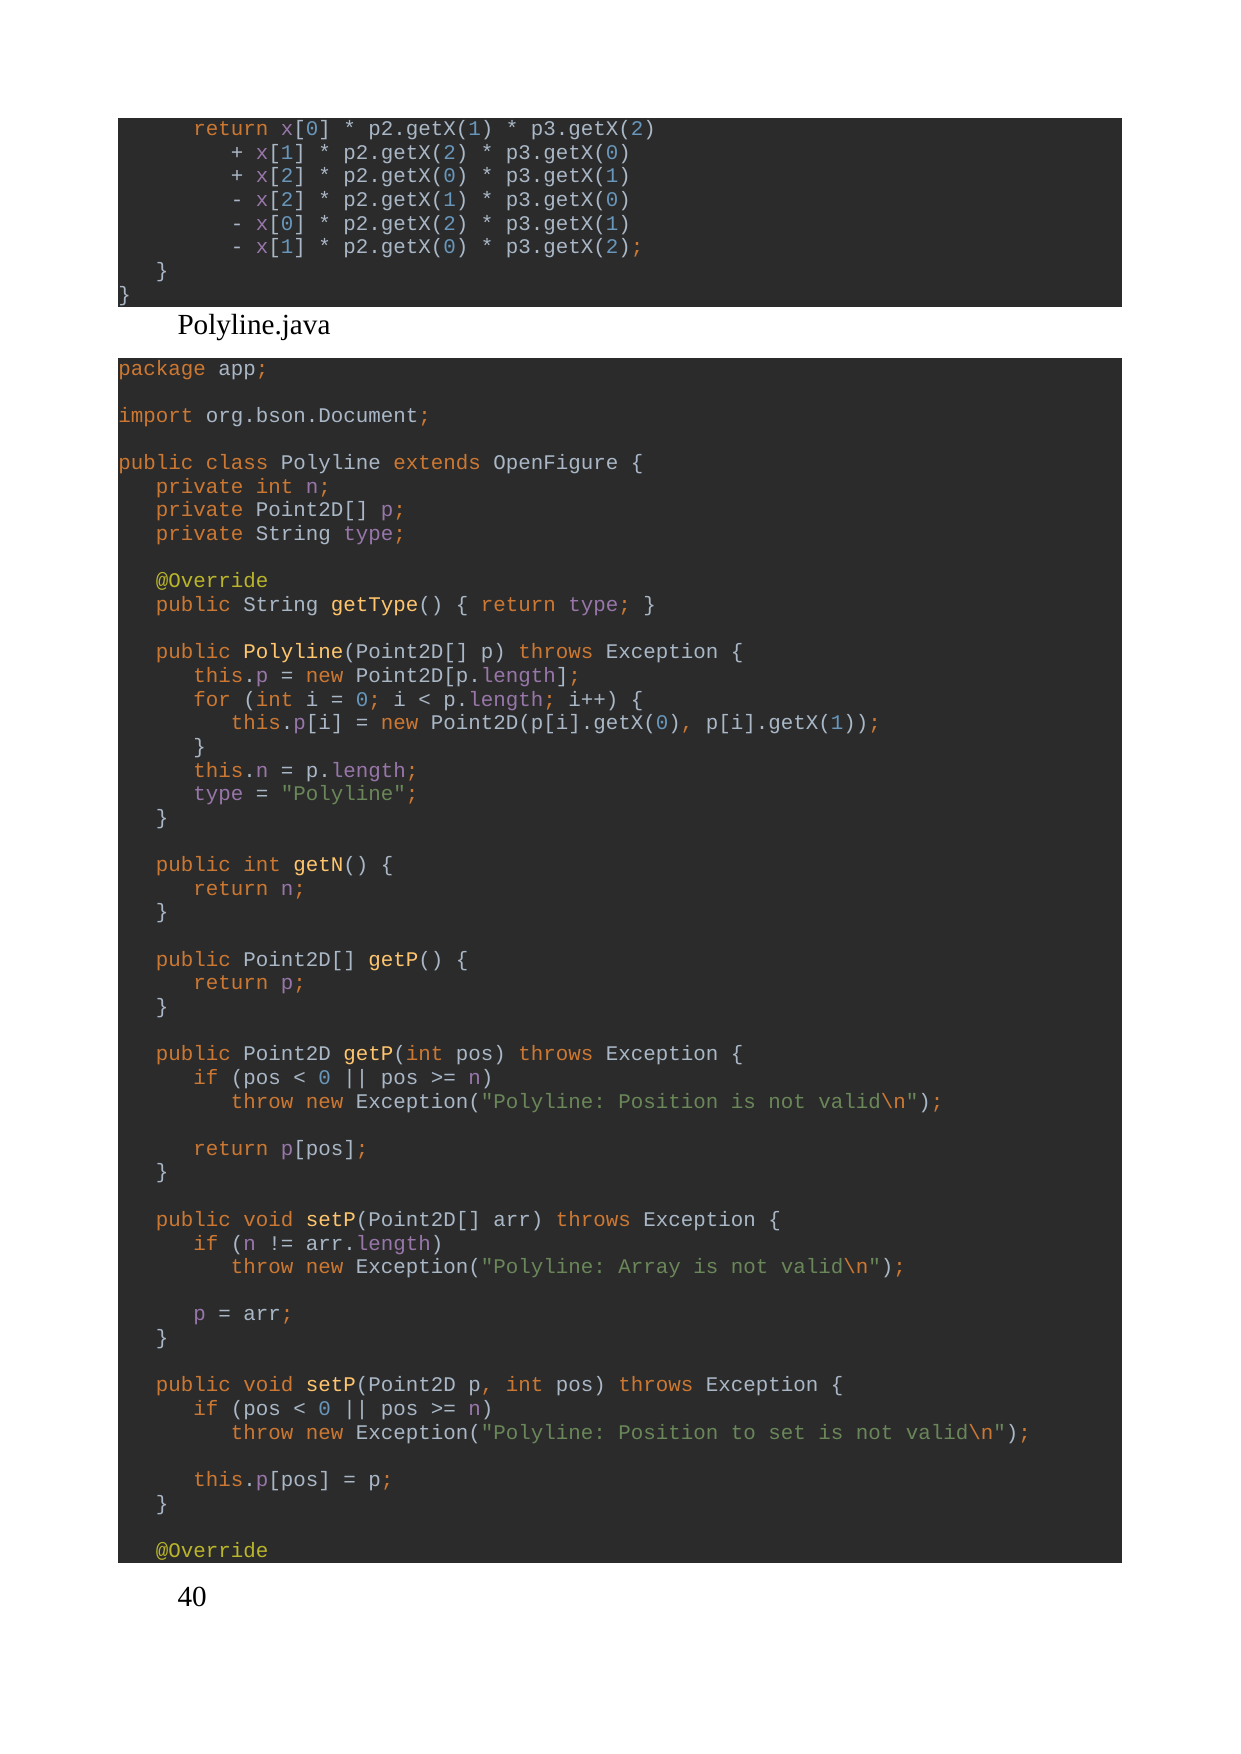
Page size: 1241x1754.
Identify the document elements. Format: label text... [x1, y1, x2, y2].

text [118, 358, 1122, 1563]
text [118, 118, 1122, 307]
text Polyline.java [118, 307, 1122, 341]
